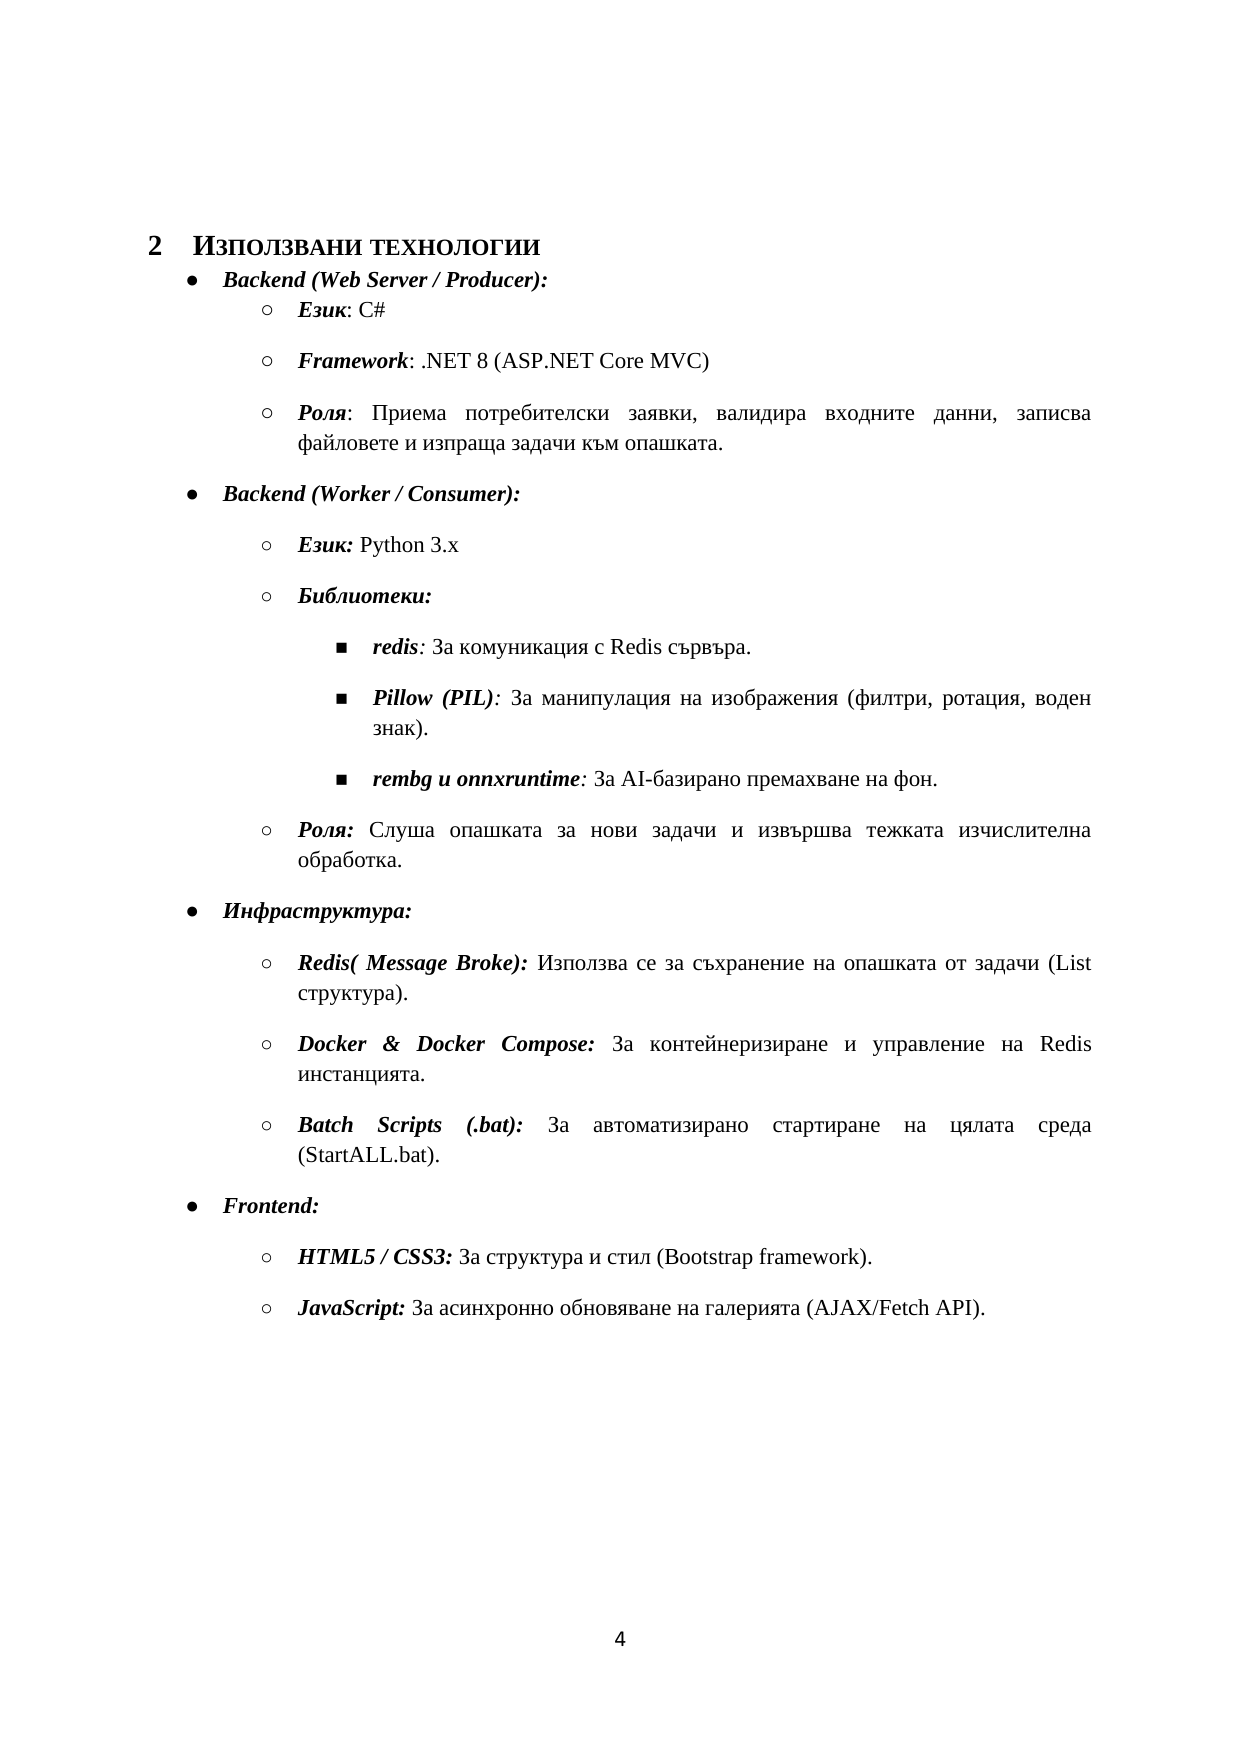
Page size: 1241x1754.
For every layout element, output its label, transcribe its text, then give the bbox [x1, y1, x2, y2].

list rembg и onnxruntime: За AI-базирано премахване на фон. [335, 765, 1093, 792]
list Език: C# [260, 297, 1093, 323]
list Redis( Message Broke): Използва се за съхранение на опашката от задачи (List структура). [260, 949, 1093, 1005]
list HTML5 / CSS3: За структура и стил (Bootstrap framework). [260, 1243, 1093, 1270]
list Backend (Web Server / Producer): [185, 266, 1093, 293]
list Инфраструктура: [185, 898, 1093, 924]
list redis: За комуникация с Redis сървъра. [335, 633, 1093, 659]
list Backend (Worker / Consumer): [185, 480, 1093, 506]
list Роля: Слуша опашката за нови задачи и извършва тежката изчислителна обработка. [260, 816, 1093, 873]
list Batch Scripts (.bat): За автоматизирано стартиране на цялата среда (StartALL.bat). [260, 1111, 1093, 1168]
list Език: Python 3.x [260, 531, 1093, 557]
list JavaScript: За асинхронно обновяване на галерията (AJAX/Fetch API). [260, 1294, 1093, 1321]
subtitle Използвани технологии [148, 228, 1093, 261]
list Docker & Docker Compose: За контейнеризиране и управление на Redis инстанцията. [260, 1030, 1093, 1086]
list Framework: .NET 8 (ASP.NET Core MVC) [260, 348, 1093, 374]
list Роля: Приема потребителски заявки, валидира входните данни, записва файловете и изпраща задачи към опашката. [260, 399, 1093, 455]
list Библиотеки: [260, 582, 1093, 608]
list Frontend: [185, 1192, 1093, 1219]
list Pillow (PIL): За манипулация на изображения (филтри, ротация, воден знак). [335, 684, 1093, 741]
